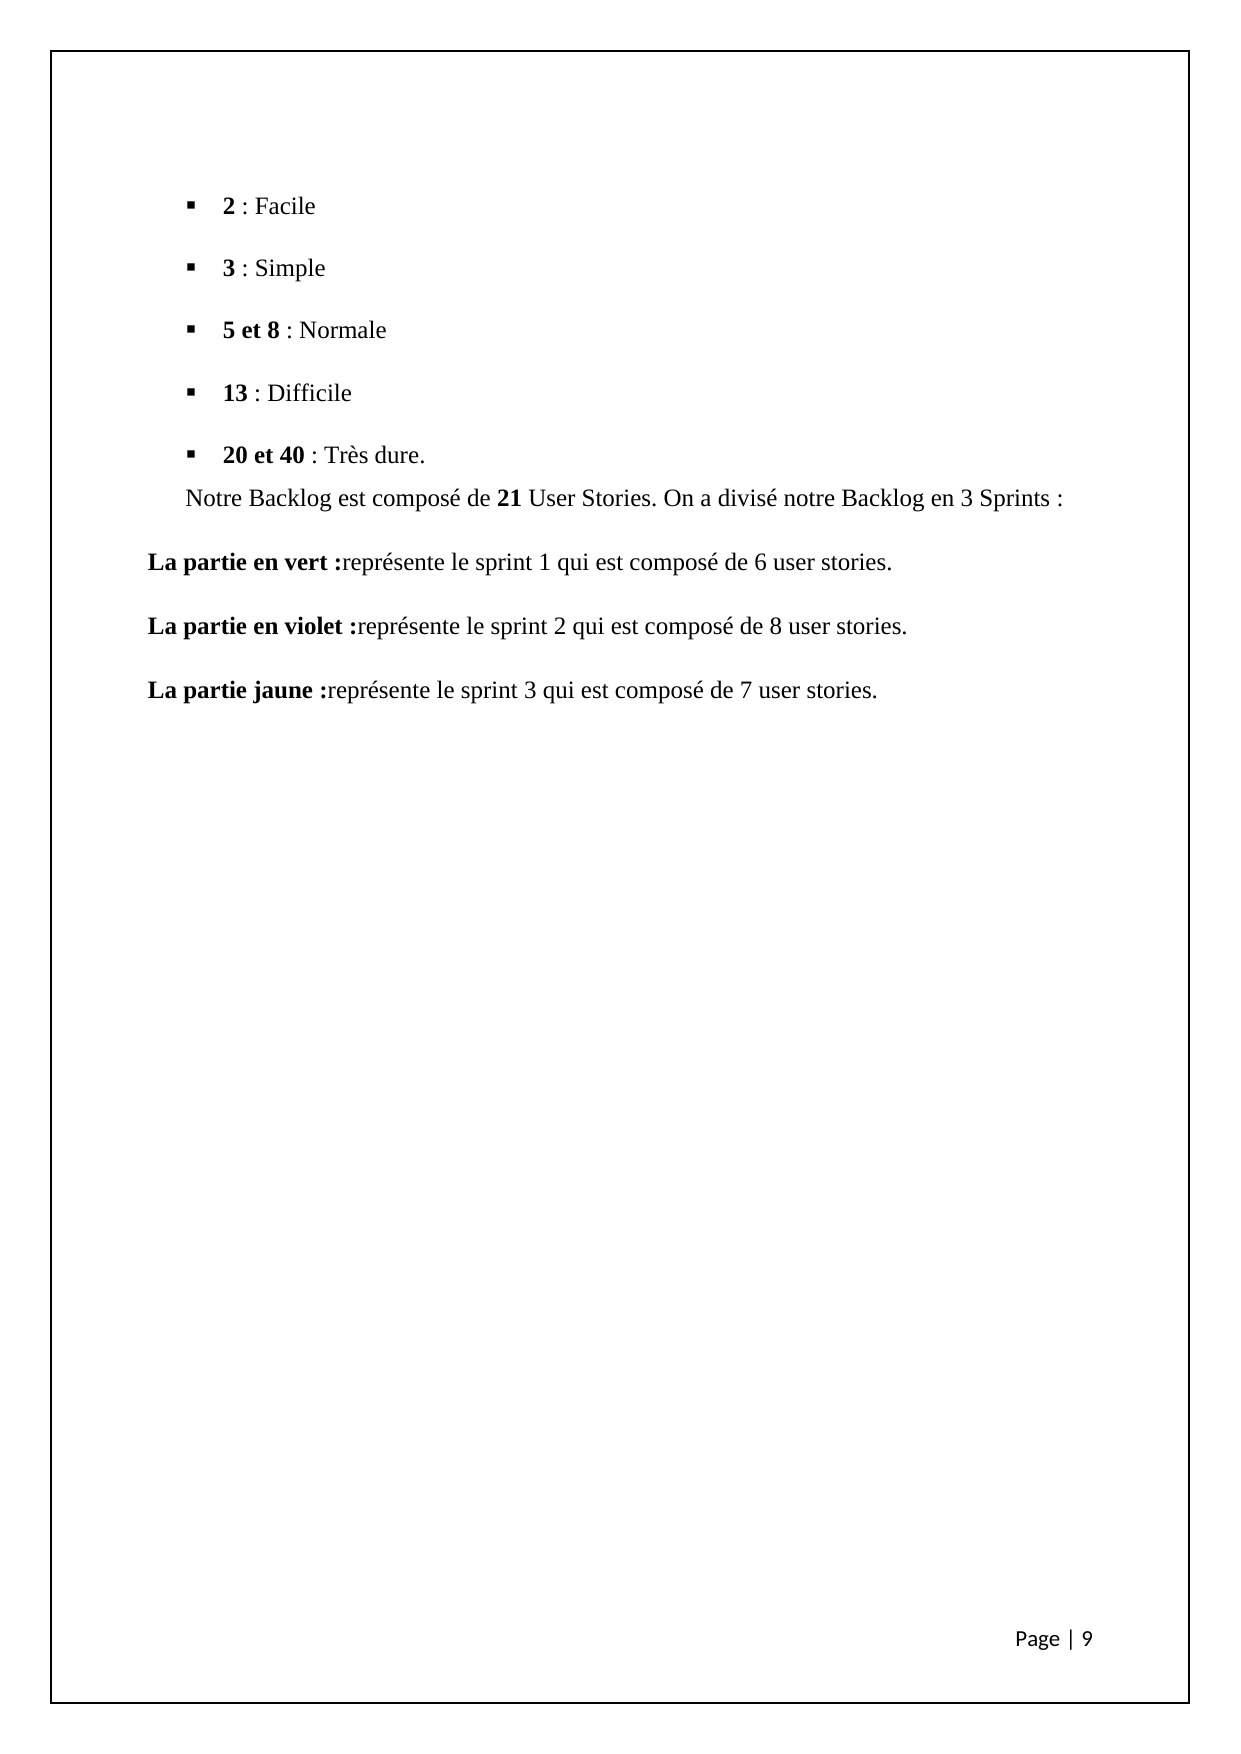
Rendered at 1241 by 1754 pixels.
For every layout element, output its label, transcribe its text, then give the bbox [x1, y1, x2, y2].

text La partie en violet :représente le sprint 2 qui est composé de 8 user stories. [148, 611, 1093, 640]
text La partie en vert :représente le sprint 1 qui est composé de 6 user stories. [148, 547, 1093, 576]
list 2 : Facile [185, 191, 1093, 219]
list 5 et 8 : Normale [185, 315, 1093, 344]
list 3 : Simple [185, 253, 1093, 282]
list 20 et 40 : Très dure. [185, 440, 1093, 469]
text Notre Backlog est composé de 21 User Stories. On a divisé notre Backlog en 3 Sprints : [148, 483, 1093, 512]
text La partie jaune :représente le sprint 3 qui est composé de 7 user stories. [148, 675, 1093, 704]
list 13 : Difficile [185, 378, 1093, 406]
